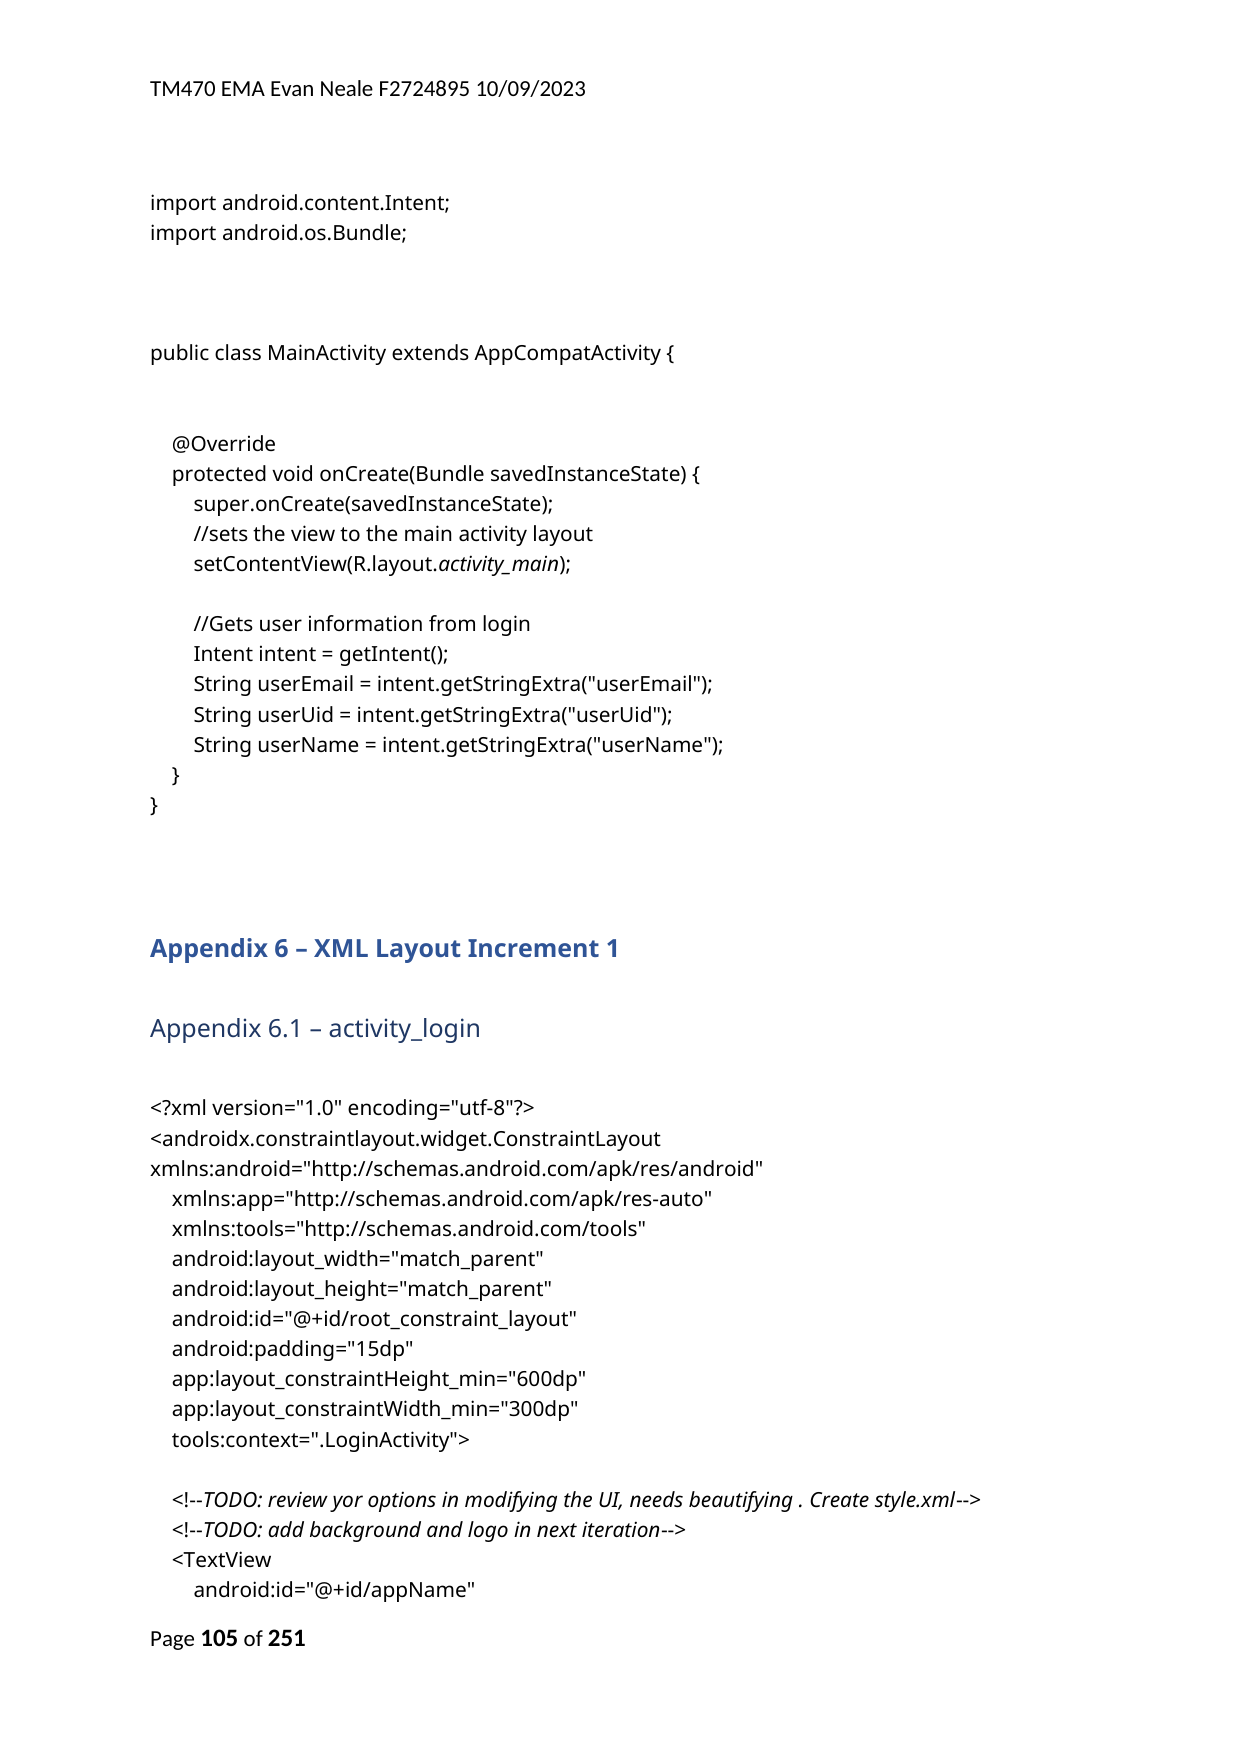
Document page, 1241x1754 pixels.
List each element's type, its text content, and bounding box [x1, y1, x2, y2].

subtitle Appendix 6 – XML Layout Increment 1 [150, 930, 1090, 964]
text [150, 1093, 1090, 1604]
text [150, 158, 1090, 818]
subtitle Appendix 6.1 – activity_login [150, 1011, 1090, 1045]
